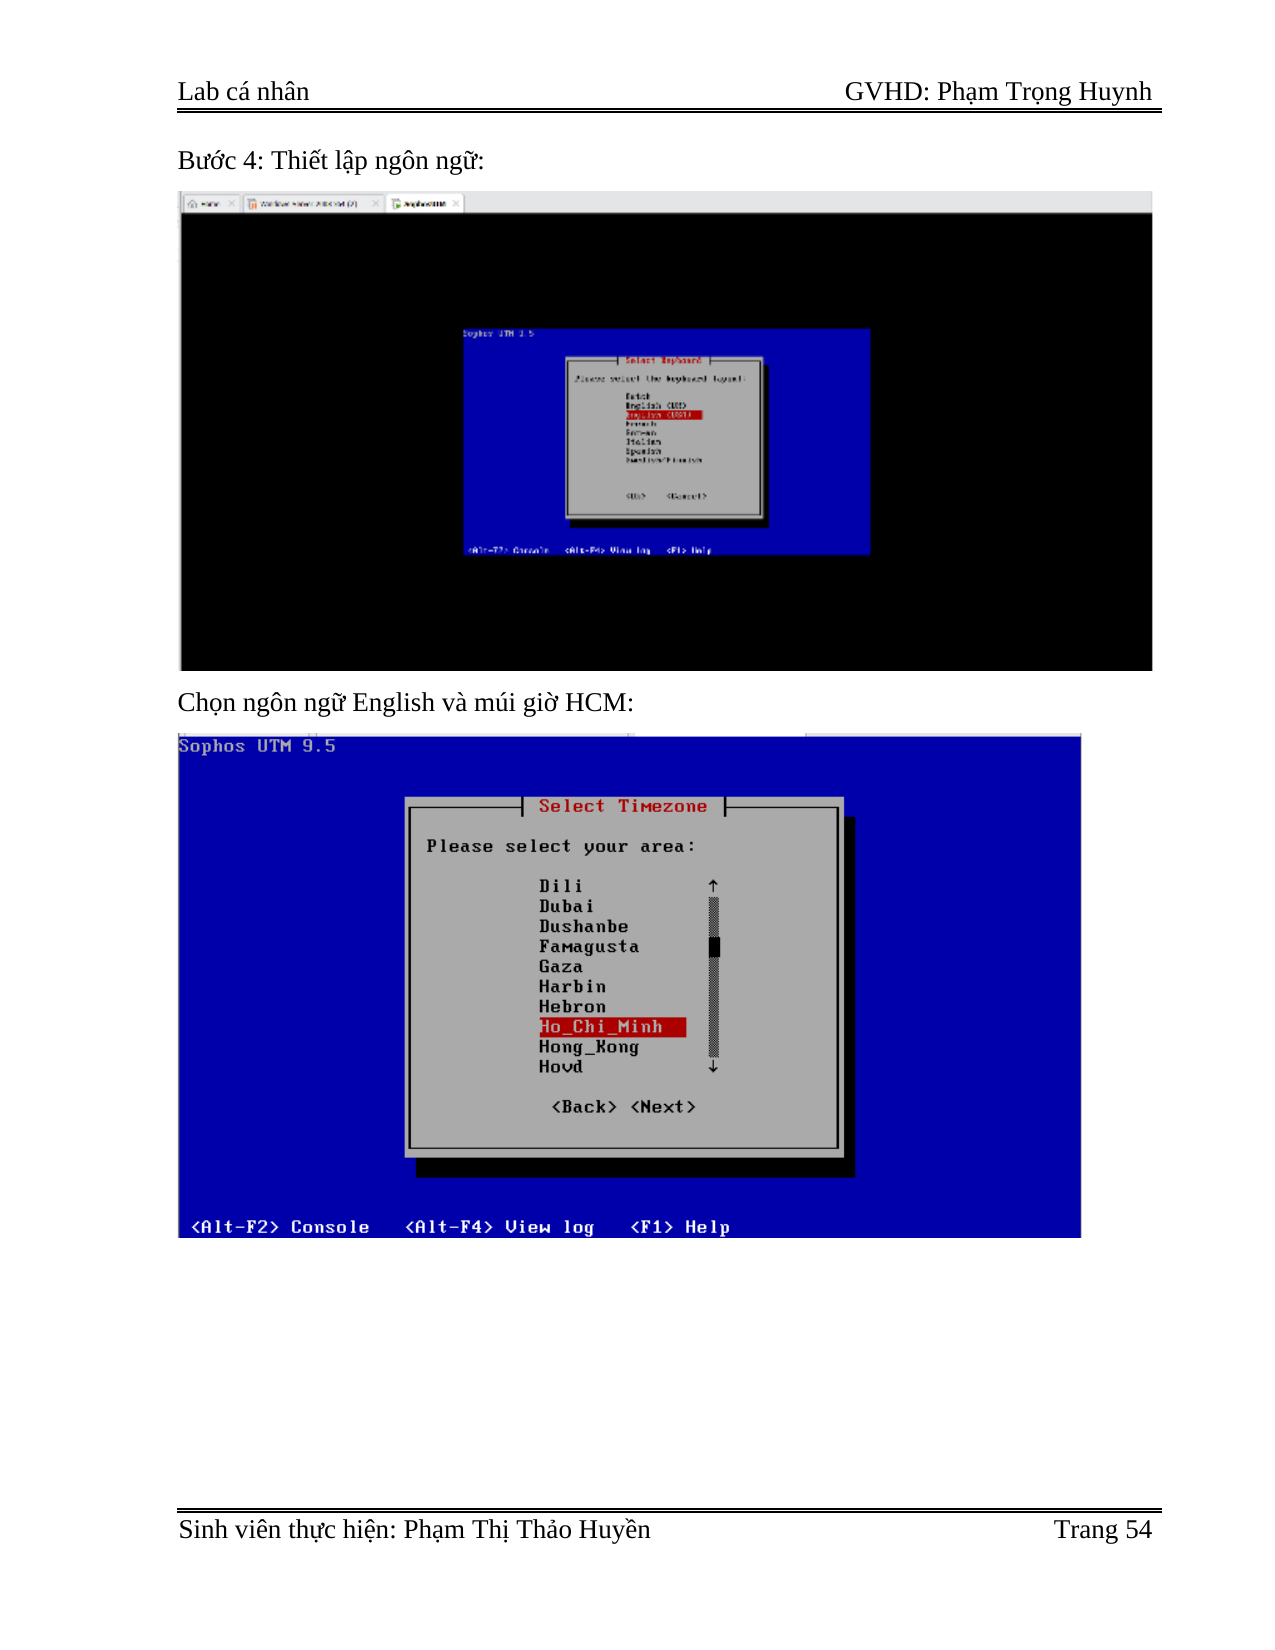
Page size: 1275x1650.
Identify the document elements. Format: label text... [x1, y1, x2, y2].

picture [177, 733, 1082, 1238]
picture [177, 191, 1153, 671]
text Bước 4: Thiết lập ngôn ngữ: [177, 144, 1162, 175]
text Chọn ngôn ngữ English và múi giờ HCM: [177, 686, 1162, 718]
